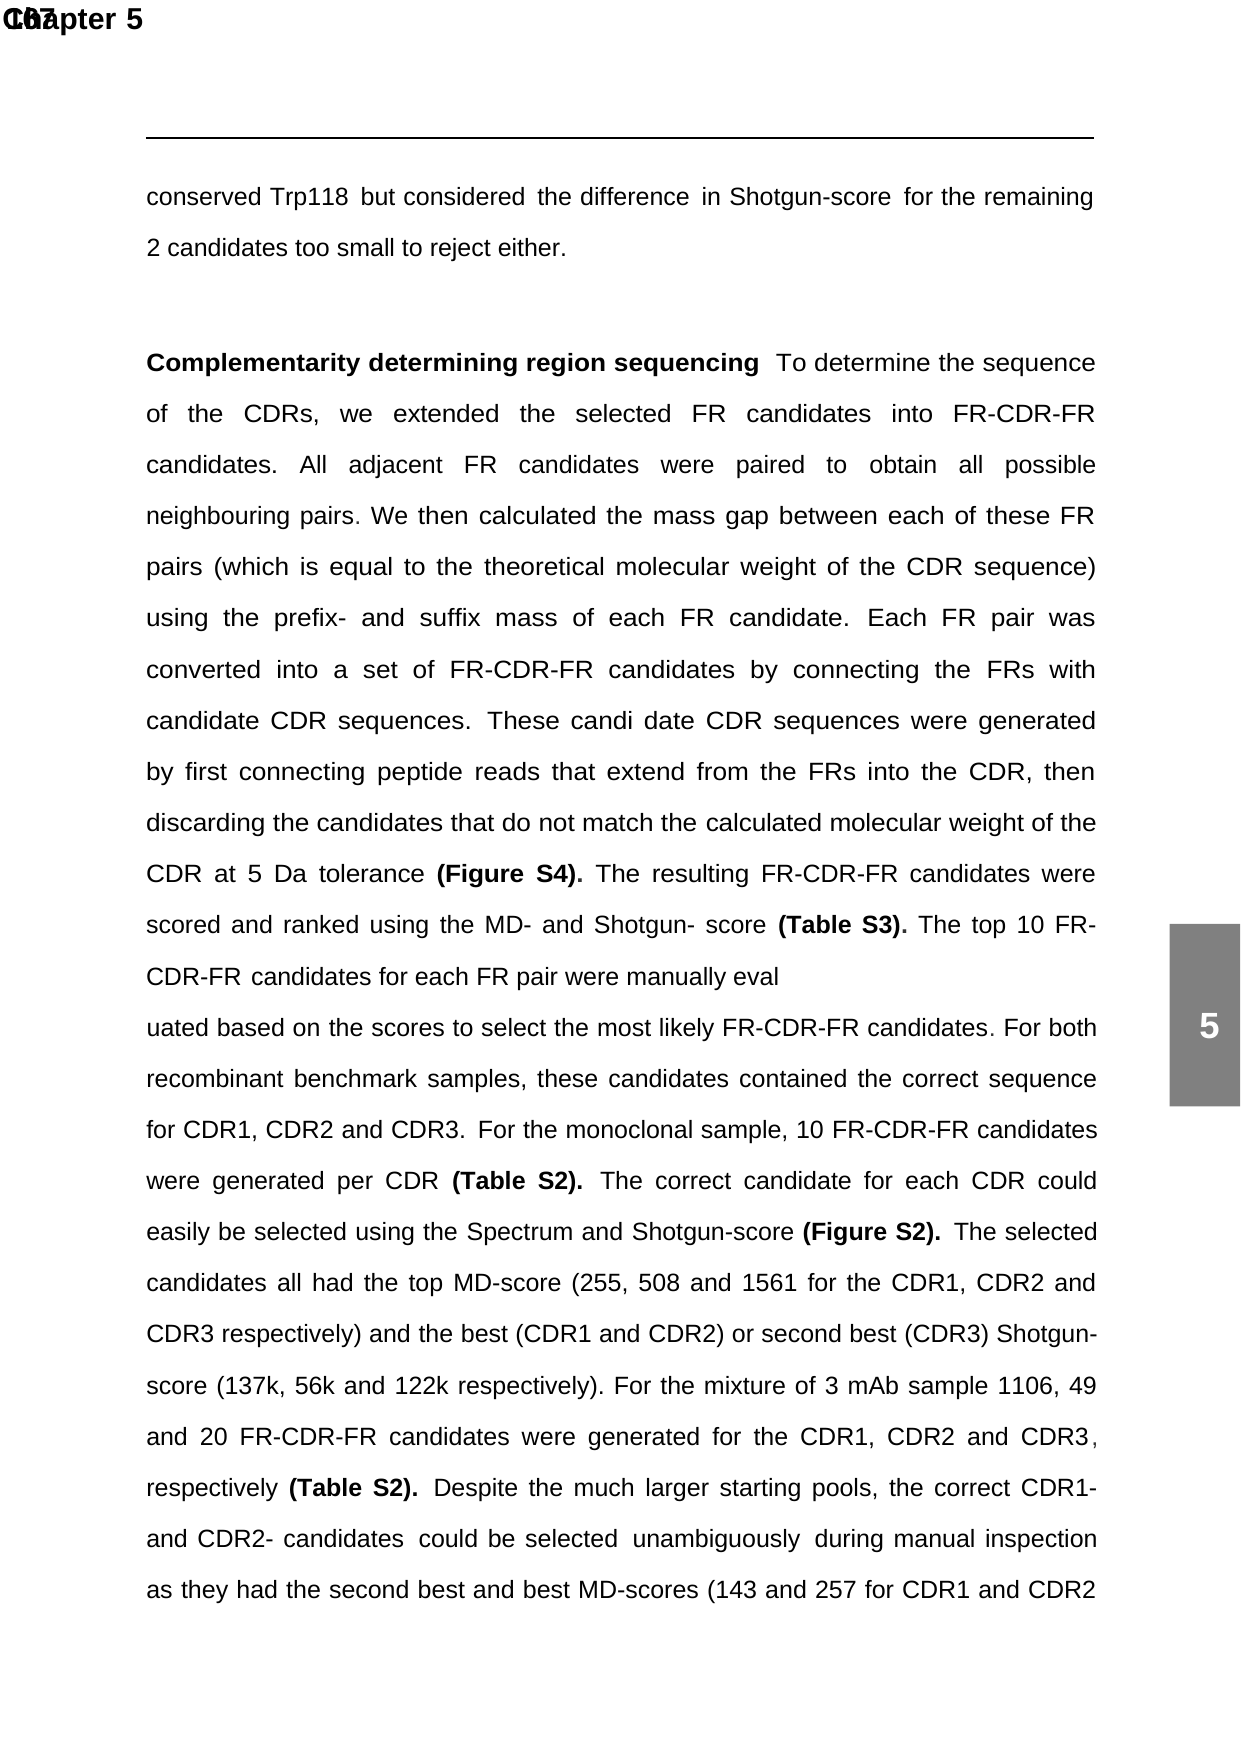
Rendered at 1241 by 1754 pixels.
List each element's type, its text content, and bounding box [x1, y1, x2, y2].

text Complementarity determining region sequencing To determine the sequence of the CDRs, we extended the selected FR candidates into FR-CDR-FR candidates. All adjacent FR candidates were paired to obtain all possible neighbouring pairs. We then calculated the mass gap between each of these FR pairs (which is equal to the theoretical molecular weight of the CDR sequence) using the prefix- and suffix­ mass of each FR candidate. Each FR pair was converted into a set of FR-CDR-FR candidates by connecting the FRs with candidate CDR sequences. These candi­ date CDR sequences were generated by first connecting peptide reads that extend from the FRs into the CDR, then discarding the candidates that do not match the calculated molecular weight of the CDR at 5 Da tolerance (Figure S4). The resulting FR-CDR-FR candidates were scored and ranked using the MD- and Shotgun- score (Table S3). The top 10 FR-CDR-FR candidates for each FR pair were manually eval­ [146, 348, 1096, 990]
text conserved Trp118 but considered the difference in Shotgun-score for the remaining 2 candidates too small to reject either. [146, 182, 1094, 262]
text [146, 1013, 1098, 1604]
